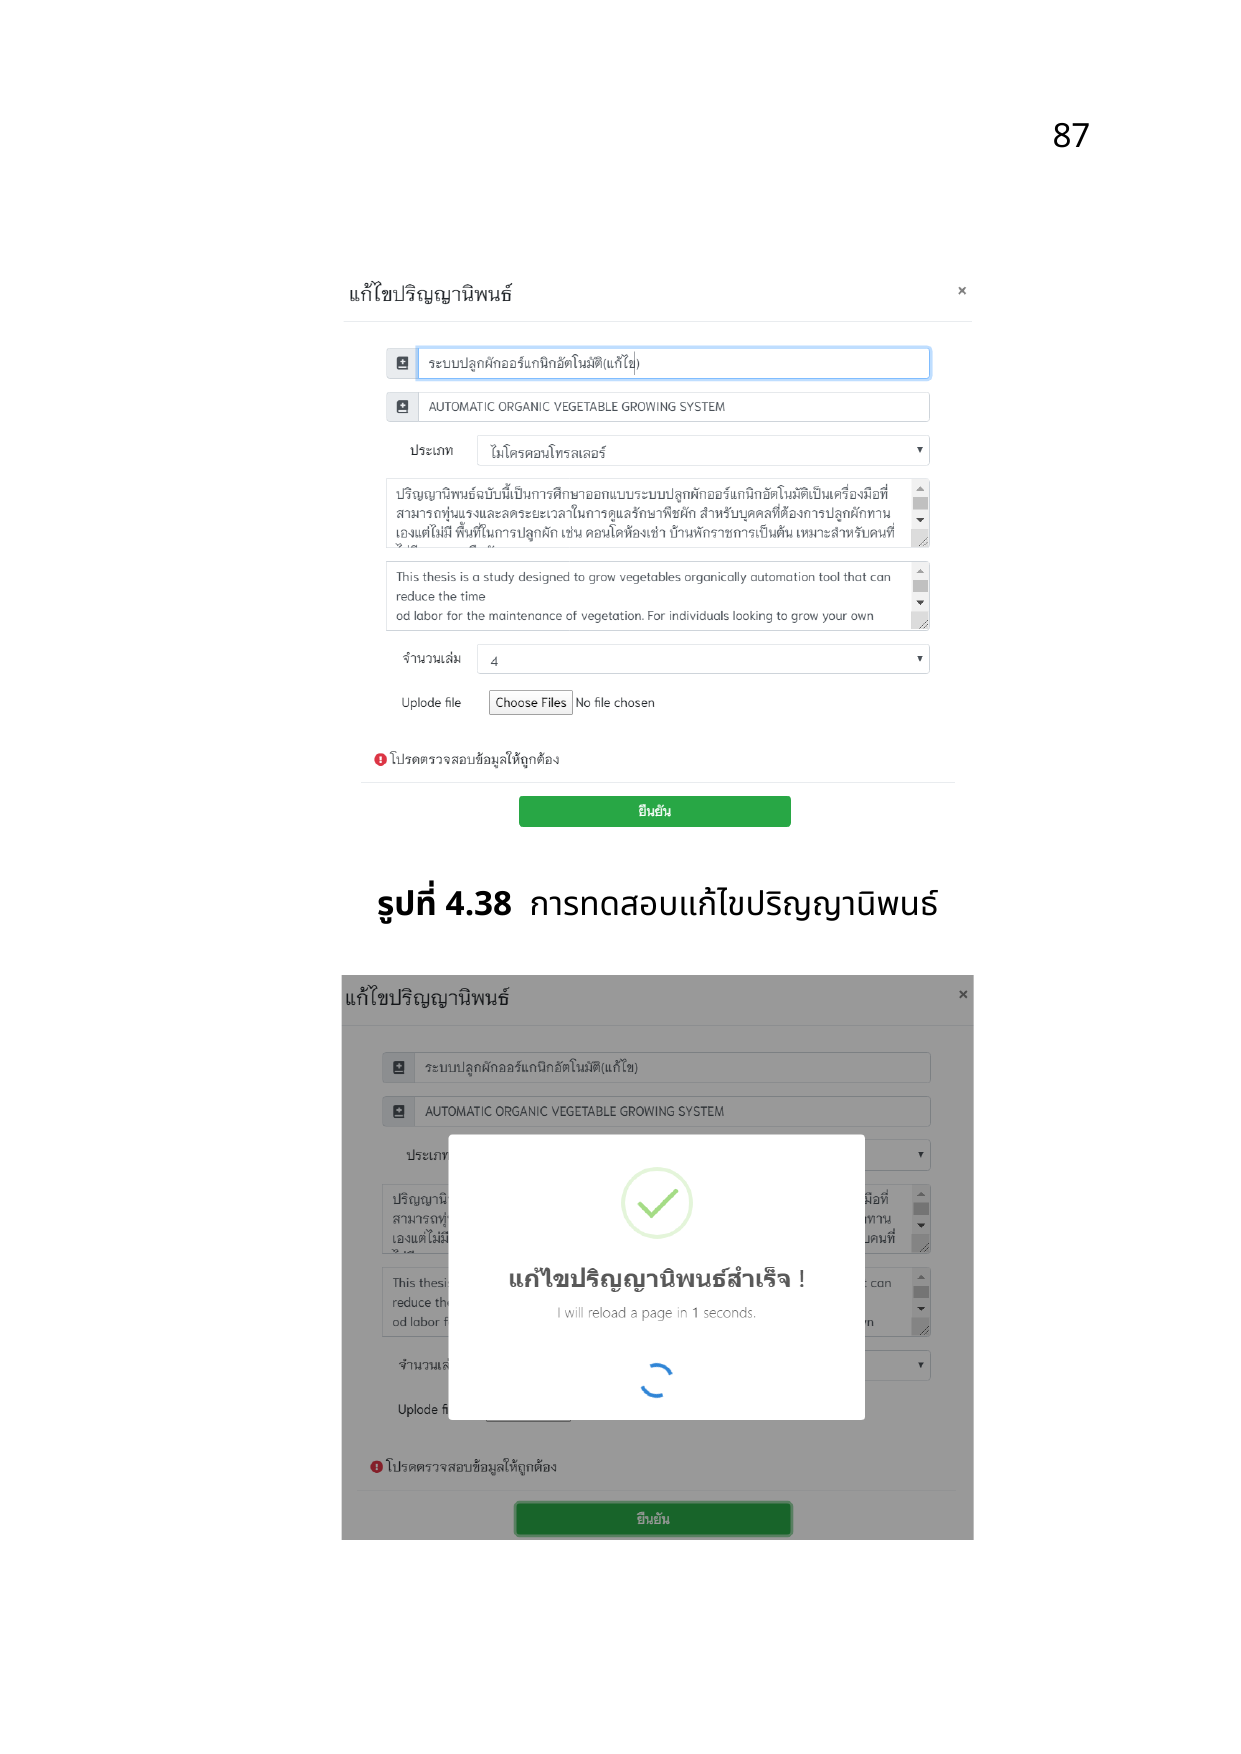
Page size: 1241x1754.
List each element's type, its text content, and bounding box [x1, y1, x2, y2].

picture [341, 975, 974, 1540]
picture [343, 270, 972, 835]
